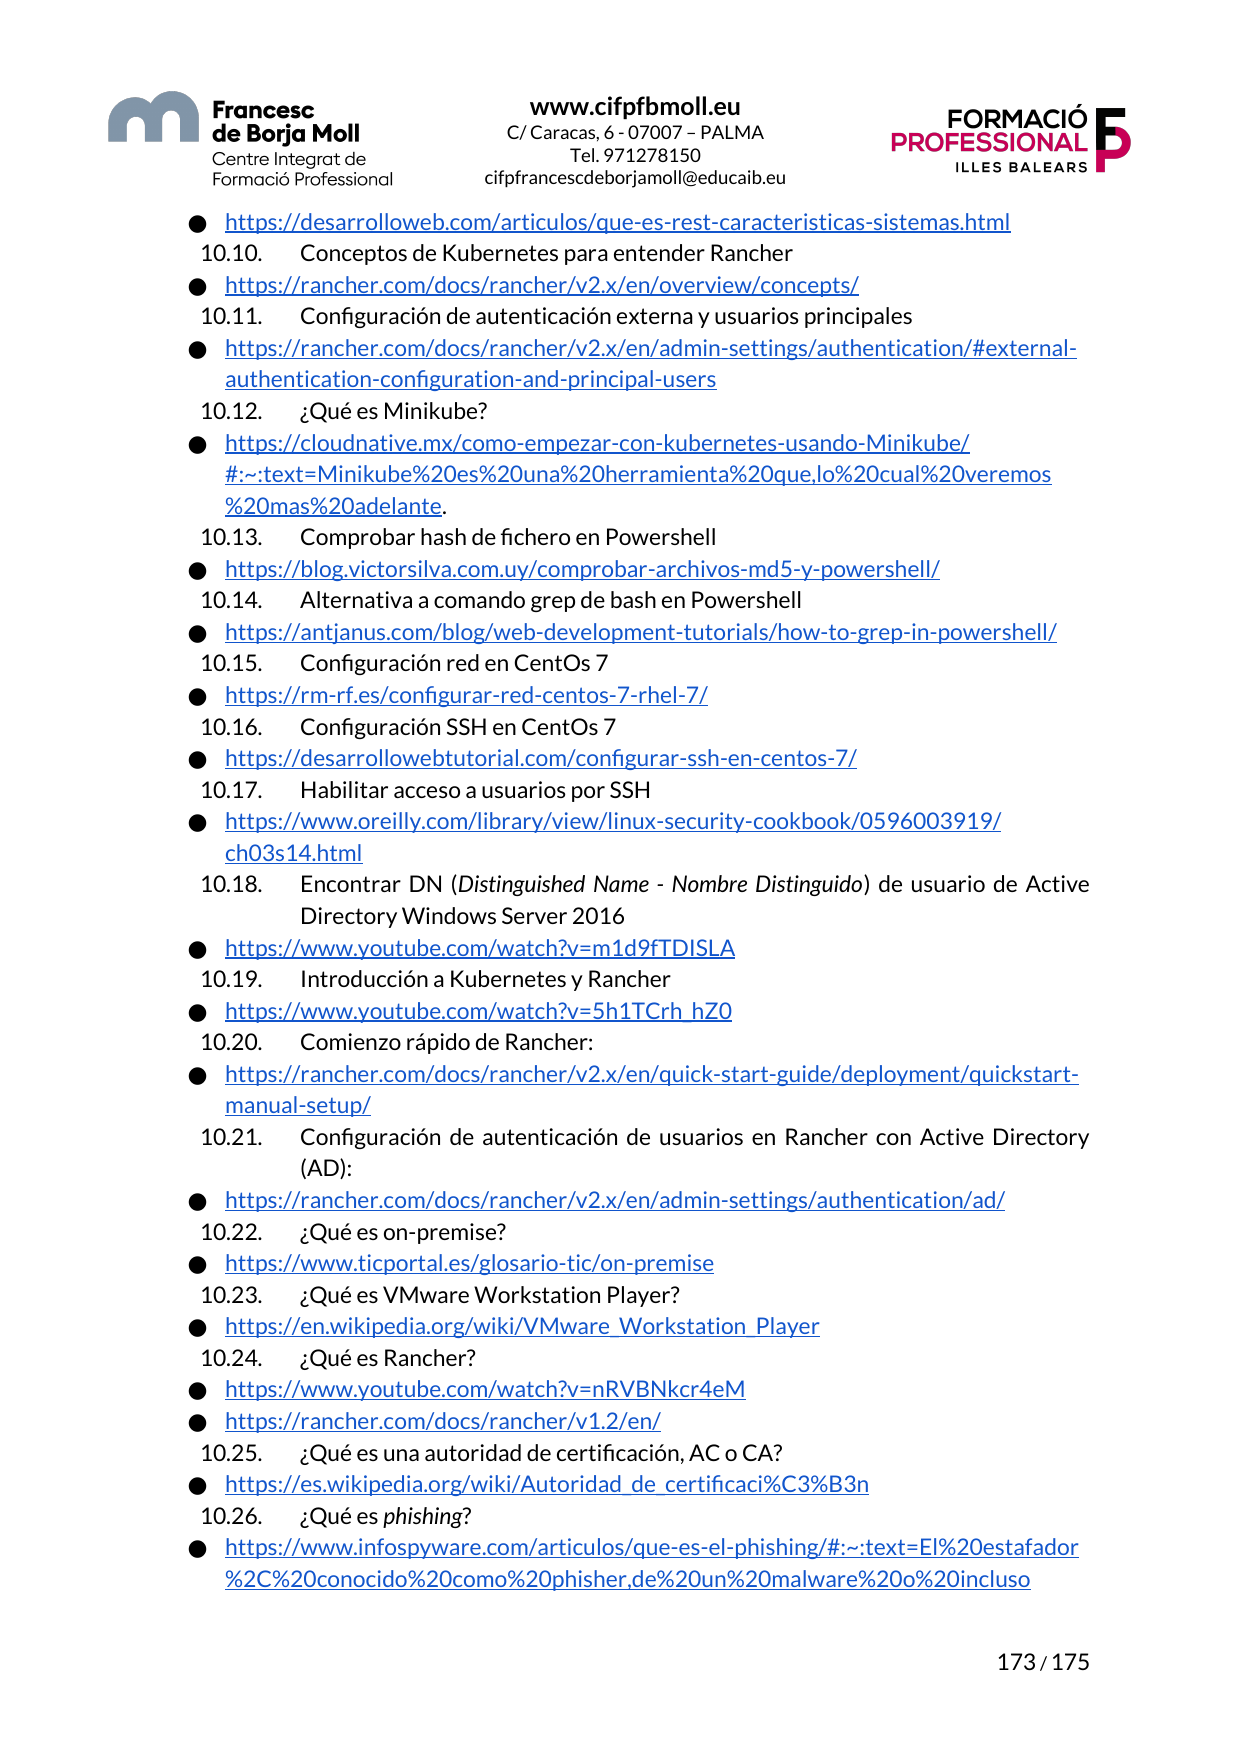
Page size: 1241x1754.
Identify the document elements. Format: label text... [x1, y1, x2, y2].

list https://en.wikipedia.org/wiki/VMware_Workstation_Player [187, 1312, 1090, 1339]
list Configuración de autenticación externa y usuarios principales [262, 302, 1090, 329]
list Comienzo rápido de Rancher: [262, 1028, 1090, 1056]
picture [881, 90, 1142, 190]
list Encontrar DN (Distinguished Name - Nombre Distinguido) de usuario de Active Directory Windows Server 2016 [262, 870, 1090, 929]
list Configuración de autenticación de usuarios en Rancher con Active Directory (AD): [262, 1123, 1090, 1182]
list Introducción a Kubernetes y Rancher [262, 965, 1090, 992]
list Configuración red en CentOs 7 [262, 649, 1090, 677]
picture [105, 88, 397, 192]
list https://rm-rf.es/configurar-red-centos-7-rhel-7/ [187, 681, 1090, 708]
list ¿Qué es phishing? [262, 1501, 1090, 1529]
list https://antjanus.com/blog/web-development-tutorials/how-to-grep-in-powershell/ [187, 618, 1090, 645]
list https://cloudnative.mx/como-empezar-con-kubernetes-usando-Minikube/#:~:text=Minikube%20es%20una%20herramienta%20que,lo%20cual%20veremos%20mas%20adelante. [187, 428, 1090, 519]
list https://rancher.com/docs/rancher/v2.x/en/quick-start-guide/deployment/quickstart-manual-setup/ [187, 1059, 1090, 1119]
list Configuración SSH en CentOs 7 [262, 712, 1090, 740]
list Alternativa a comando grep de bash en Powershell [262, 586, 1090, 614]
list https://desarrollowebtutorial.com/configurar-ssh-en-centos-7/ [187, 744, 1090, 771]
list https://www.oreilly.com/library/view/linux-security-cookbook/0596003919/ch03s14.html [187, 807, 1090, 866]
list https://rancher.com/docs/rancher/v2.x/en/admin-settings/authentication/ad/ [187, 1186, 1090, 1213]
list https://rancher.com/docs/rancher/v1.2/en/ [187, 1407, 1090, 1434]
list Comprobar hash de fichero en Powershell [262, 523, 1090, 551]
list https://es.wikipedia.org/wiki/Autoridad_de_certificaci%C3%B3n [187, 1470, 1090, 1497]
list ¿Qué es VMware Workstation Player? [262, 1281, 1090, 1308]
list https://blog.victorsilva.com.uy/comprobar-archivos-md5-y-powershell/ [187, 554, 1090, 582]
list https://desarrolloweb.com/articulos/que-es-rest-caracteristicas-sistemas.html [187, 207, 1090, 235]
list Conceptos de Kubernetes para entender Rancher [262, 239, 1090, 266]
list https://rancher.com/docs/rancher/v2.x/en/admin-settings/authentication/#external-authentication-configuration-and-principal-users [187, 334, 1090, 393]
list https://rancher.com/docs/rancher/v2.x/en/overview/concepts/ [187, 271, 1090, 298]
list ¿Qué es on-premise? [262, 1217, 1090, 1245]
list Habilitar acceso a usuarios por SSH [262, 776, 1090, 803]
list https://www.ticportal.es/glosario-tic/on-premise [187, 1249, 1090, 1276]
list https://www.youtube.com/watch?v=m1d9fTDISLA [187, 933, 1090, 961]
list https://www.youtube.com/watch?v=5h1TCrh_hZ0 [187, 996, 1090, 1024]
list https://www.infospyware.com/articulos/que-es-el-phishing/#:~:text=El%20estafador%2C%20conocido%20como%20phisher,de%20un%20malware%20o%20incluso [187, 1533, 1090, 1592]
list ¿Qué es una autoridad de certificación, AC o CA? [262, 1438, 1090, 1466]
list https://www.youtube.com/watch?v=nRVBNkcr4eM [187, 1375, 1090, 1403]
list ¿Qué es Rancher? [262, 1344, 1090, 1371]
list ¿Qué es Minikube? [262, 397, 1090, 424]
